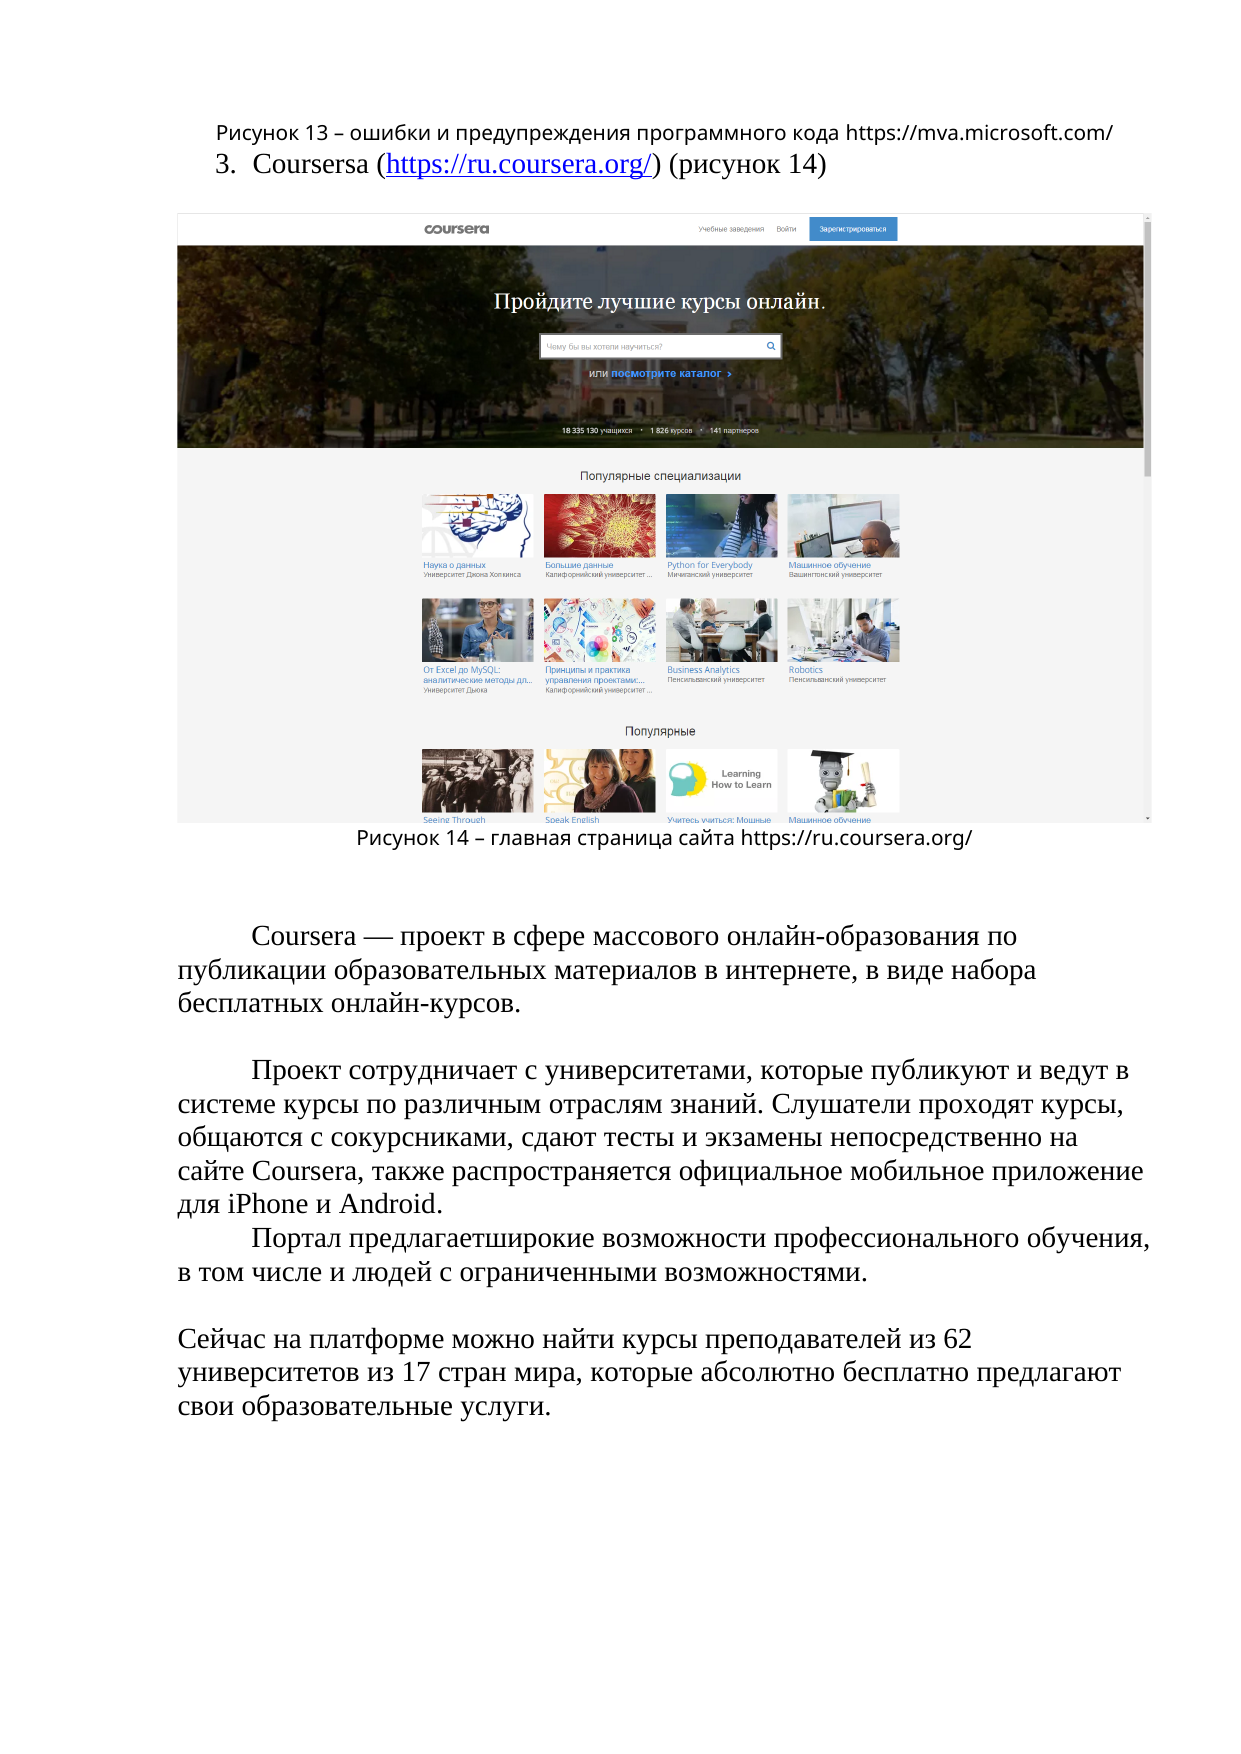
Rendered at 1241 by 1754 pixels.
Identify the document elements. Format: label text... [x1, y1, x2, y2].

list Coursersa (https://ru.coursera.org/) (рисунок 14) [215, 147, 1152, 180]
text Рисунок 14 – главная страница сайта https://ru.coursera.org/ [177, 823, 1152, 851]
text Рисунок 13 – ошибки и предупреждения программного кода https://mva.microsoft.com/ [177, 118, 1152, 147]
picture [177, 213, 1152, 823]
text Портал предлагаетширокие возможности профессионального обучения, в том числе и людей с ограниченными возможностями. [177, 1220, 1152, 1287]
text Сейчас на платформе можно найти курсы преподавателей из 62 университетов из 17 стран мира, которые абсолютно бесплатно предлагают свои образовательные услуги. [177, 1321, 1152, 1421]
text Coursera — проект в сфере массового онлайн-образования по публикации образовательных материалов в интернете, в виде набора бесплатных онлайн-курсов. [177, 918, 1152, 1019]
text Проект сотрудничает с университетами, которые публикуют и ведут в системе курсы по различным отраслям знаний. Слушатели проходят курсы, общаются с сокурсниками, сдают тесты и экзамены непосредственно на сайте Coursera, также распространяется официальное мобильное приложение для iPhone и Android. [177, 1052, 1152, 1220]
